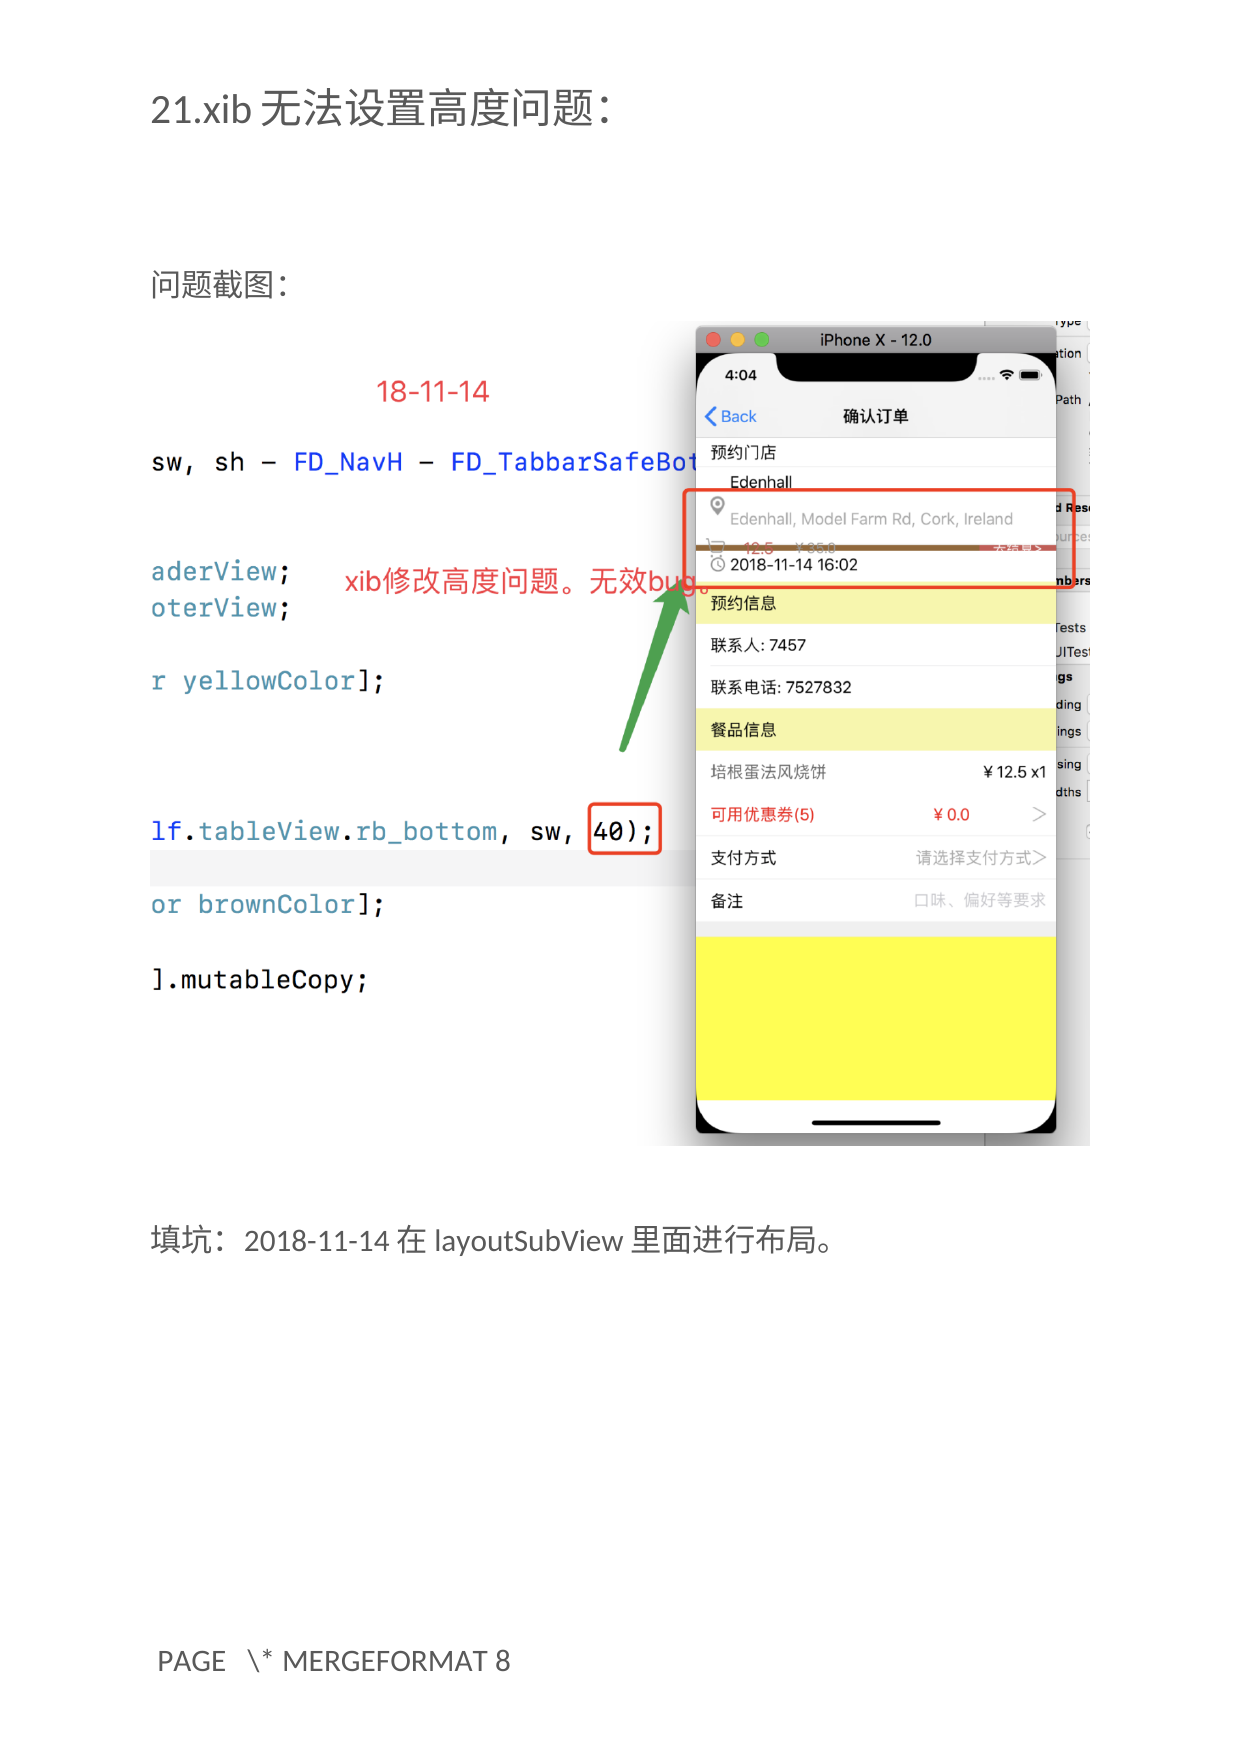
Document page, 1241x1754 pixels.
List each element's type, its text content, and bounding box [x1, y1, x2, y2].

subtitle 21.xib无法设置高度问题： [150, 75, 1090, 135]
list 填坑：2018-11-14 在layoutSubView里面进行布局。 [150, 1215, 1090, 1260]
picture [150, 321, 1090, 1146]
list 问题截图： [150, 260, 1090, 305]
